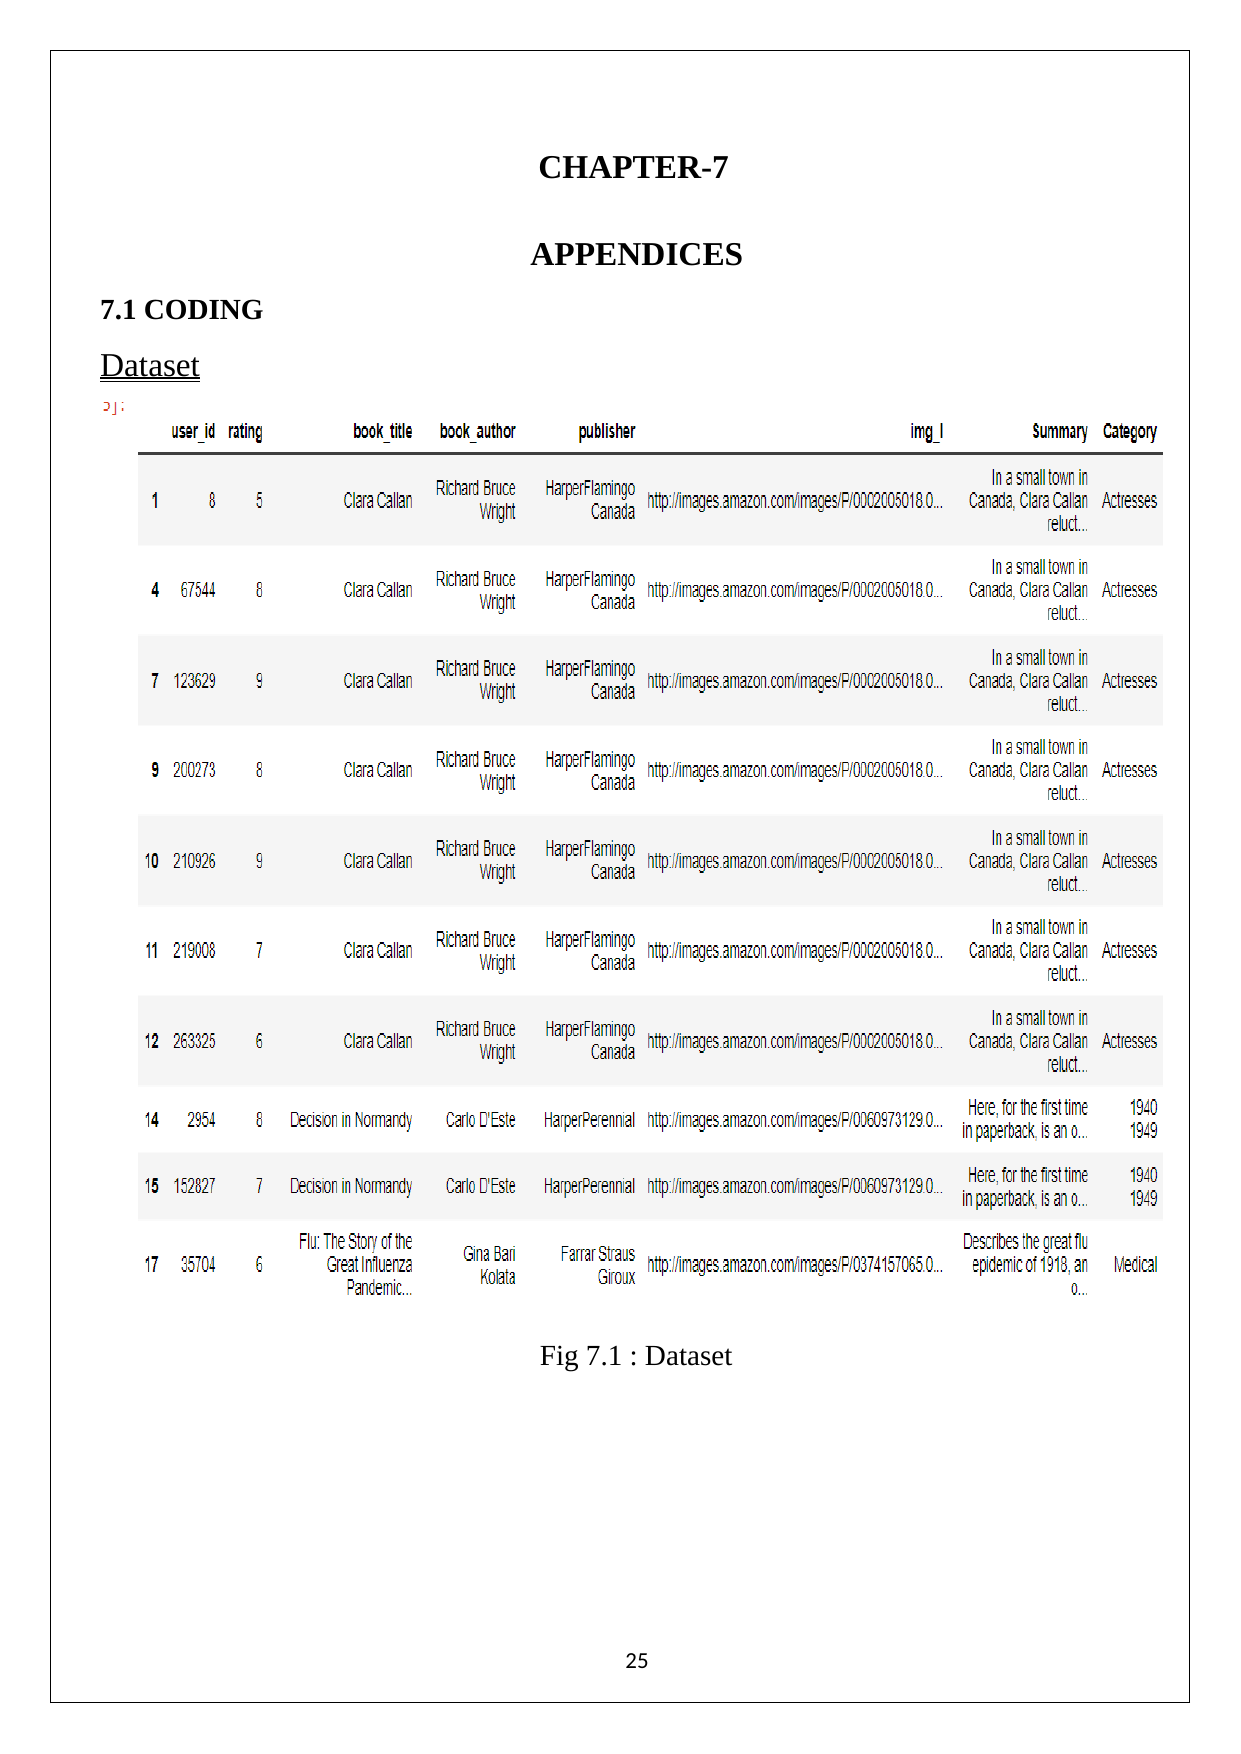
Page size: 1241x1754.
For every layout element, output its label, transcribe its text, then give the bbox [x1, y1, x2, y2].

text APPENDICES [100, 234, 1173, 272]
text Dataset [100, 345, 1173, 383]
text Fig 7.1 : Dataset [98, 1338, 1173, 1372]
picture [100, 402, 1174, 1320]
text 7.1 CODING [100, 292, 1173, 326]
subtitle CHAPTER-7 [401, 147, 866, 185]
